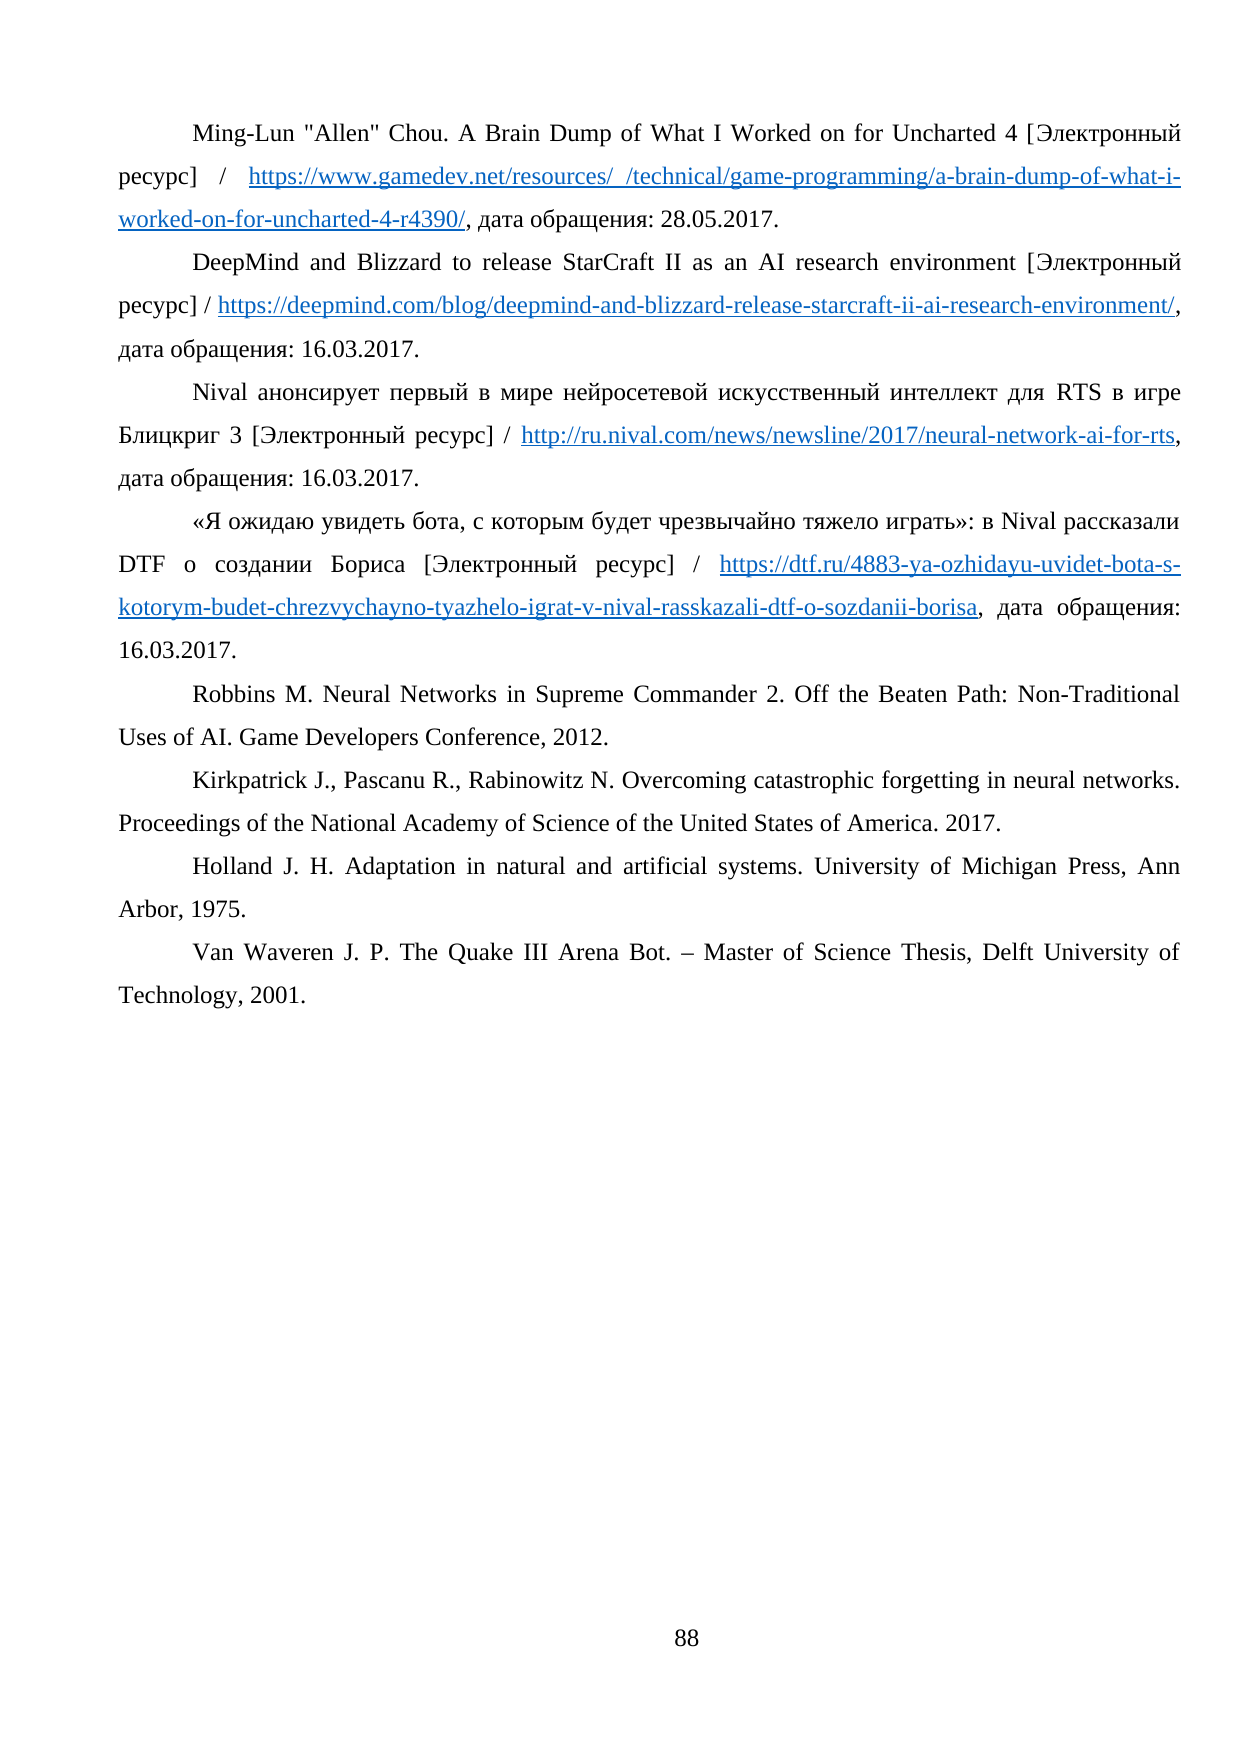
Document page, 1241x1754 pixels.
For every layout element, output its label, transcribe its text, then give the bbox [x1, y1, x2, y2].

text Kirkpatrick J., Pascanu R., Rabinowitz N. Overcoming catastrophic forgetting in neural networks. Proceedings of the National Academy of Science of the United States of America. 2017. [118, 765, 1181, 837]
text Nival анонсирует первый в мире нейросетевой искусственный интеллект для RTS в игре Блицкриг 3 [Электронный ресурс] / http://ru.nival.com/news/newsline/2017/neural-network-ai-for-rts, дата обращения: 16.03.2017. [118, 377, 1181, 492]
text Holland J. H. Adaptation in natural and artificial systems. University of Michigan Press, Ann Arbor, 1975. [118, 851, 1181, 923]
text Ming-Lun "Allen" Chou. A Brain Dump of What I Worked on for Uncharted 4 [Электронный ресурс] / https://www.gamedev.net/resources/_/technical/game-programming/a-brain-dump-of-what-i-worked-on-for-uncharted-4-r4390/, дата обращения: 28.05.2017. [118, 118, 1181, 233]
text DeepMind and Blizzard to release StarCraft II as an AI research environment [Электронный ресурс] / https://deepmind.com/blog/deepmind-and-blizzard-release-starcraft-ii-ai-research-environment/, дата обращения: 16.03.2017. [118, 247, 1181, 362]
text «Я ожидаю увидеть бота, с которым будет чрезвычайно тяжело играть»: в Nival рассказали DTF о создании Бориса [Электронный ресурс] / https://dtf.ru/4883-ya-ozhidayu-uvidet-bota-s-kotorym-budet-chrezvychayno-tyazhelo-igrat-v-nival-rasskazali-dtf-o-sozdanii-borisa, дата обращения: 16.03.2017. [118, 506, 1181, 664]
text Van Waveren J. P. The Quake III Arena Bot. – Master of Science Thesis, Delft University of Technology, 2001. [118, 937, 1181, 1009]
text Robbins M. Neural Networks in Supreme Commander 2. Off the Beaten Path: Non-Traditional Uses of AI. Game Developers Conference, 2012. [118, 679, 1181, 751]
